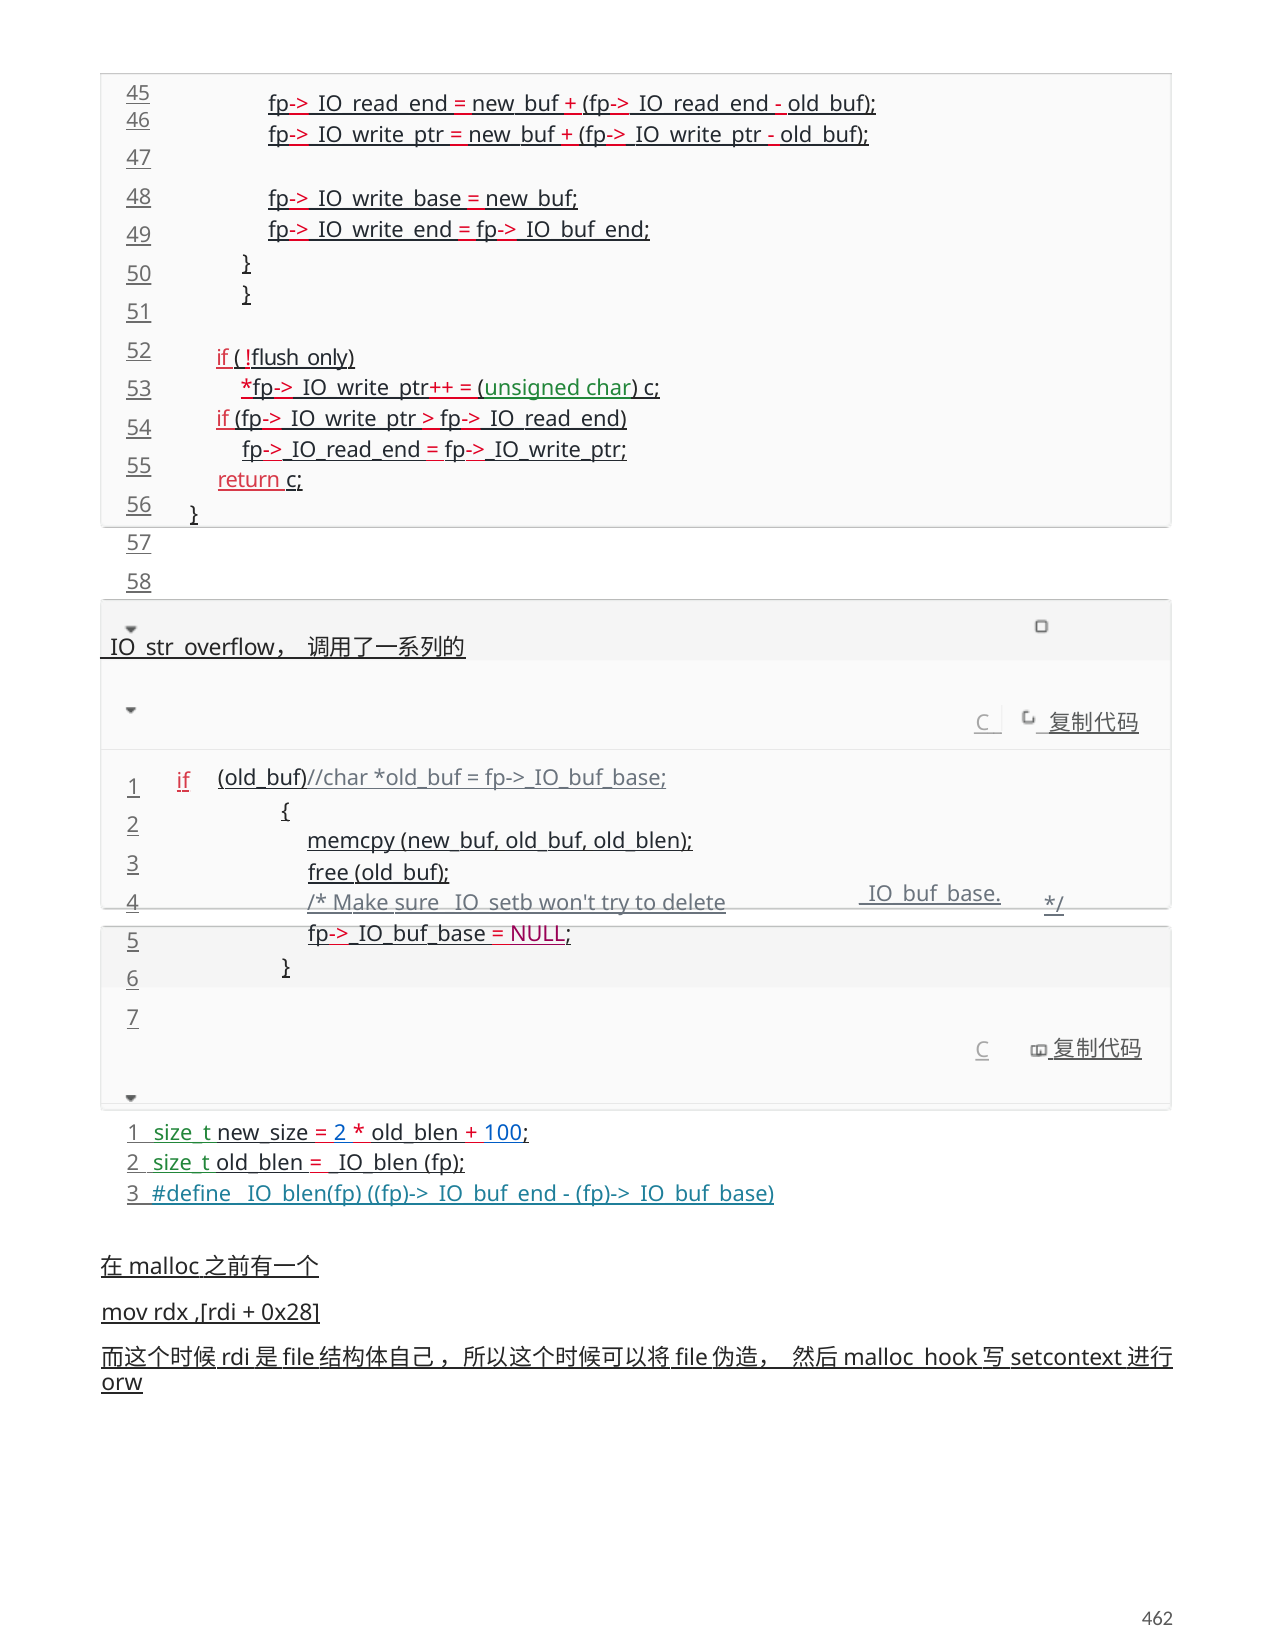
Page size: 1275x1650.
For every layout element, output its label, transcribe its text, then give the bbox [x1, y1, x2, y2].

text 47 [126, 143, 179, 171]
text 50 [126, 259, 179, 287]
text 3 #define _IO_blen(fp) ((fp)->_IO_buf_end - (fp)->_IO_buf_base) [126, 1181, 1173, 1212]
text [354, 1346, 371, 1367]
text 51 [126, 297, 179, 325]
text _IO_str_overflow， 调用了⼀系列的 [100, 635, 963, 660]
text return c; [217, 468, 1173, 499]
table_header (old_buf)//char *old_buf = fp->_IO_buf_base; { memcpy (new_buf, old_buf, old_blen); free (old_buf); /* Make sure _IO_setb won't try to delete fp->_IO_buf_base = NULL; } [205, 750, 851, 1103]
text 在malloc之前有⼀个 [101, 1252, 1173, 1280]
text 2 size_t old_blen = _IO_blen (fp); [126, 1149, 1173, 1180]
text } [189, 500, 1173, 531]
text 而这个时候rdi是file结构体自己 ，所以这个时候可以将file伪造， 然后malloc_hook写setcontext进行orw [726, 1346, 1173, 1367]
text 57 [126, 528, 179, 556]
text 56 [126, 490, 179, 518]
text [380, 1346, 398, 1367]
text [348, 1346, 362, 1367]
text 而这个时候rdi是file结构体自己 ，所以这个时候可以将file伪造， 然后malloc_hook写setcontext进行orw [101, 1368, 1173, 1397]
text mov rdx ,[rdi + 0x28] [101, 1300, 1173, 1325]
text 1 size_t new_size = 2 * old_blen + 100; [127, 1118, 1173, 1149]
picture [100, 0, 1172, 1111]
text 55 [126, 451, 179, 479]
text 45 [126, 84, 179, 105]
table_header _IO_buf_base. C [851, 750, 1031, 1103]
text } [242, 280, 1173, 311]
text fp->_IO_write_base = new_buf; [268, 186, 1173, 217]
text *fp->_IO_write_ptr++ = (unsigned char) c; [240, 375, 1173, 406]
text 49 [126, 220, 179, 248]
text C 复制代码 [974, 713, 1173, 735]
text 46 [126, 105, 179, 132]
text fp->_IO_read_end = fp->_IO_write_ptr; [242, 437, 1173, 468]
text 54 [126, 413, 179, 441]
text 53 [126, 374, 179, 402]
text if (fp->_IO_write_ptr > fp->_IO_read_end) [216, 406, 1173, 437]
text fp->_IO_write_end = fp->_IO_buf_end; [268, 217, 1173, 248]
text if ( !flush_only) [216, 343, 1173, 374]
table_header if [157, 750, 205, 1103]
table_header 1 2 3 4 5 6 7 [101, 750, 157, 1103]
table_header */ 复制代码 [1031, 750, 1170, 1103]
text } [242, 248, 1173, 279]
text 52 [126, 336, 179, 364]
text 58 [126, 567, 179, 595]
text 48 [126, 182, 179, 210]
text fp->_IO_read_end = new_buf + (fp->_IO_read_end - old_buf); [268, 91, 1173, 122]
text fp->_IO_write_ptr = new_buf + (fp->_IO_write_ptr - old_buf); [268, 122, 1173, 153]
